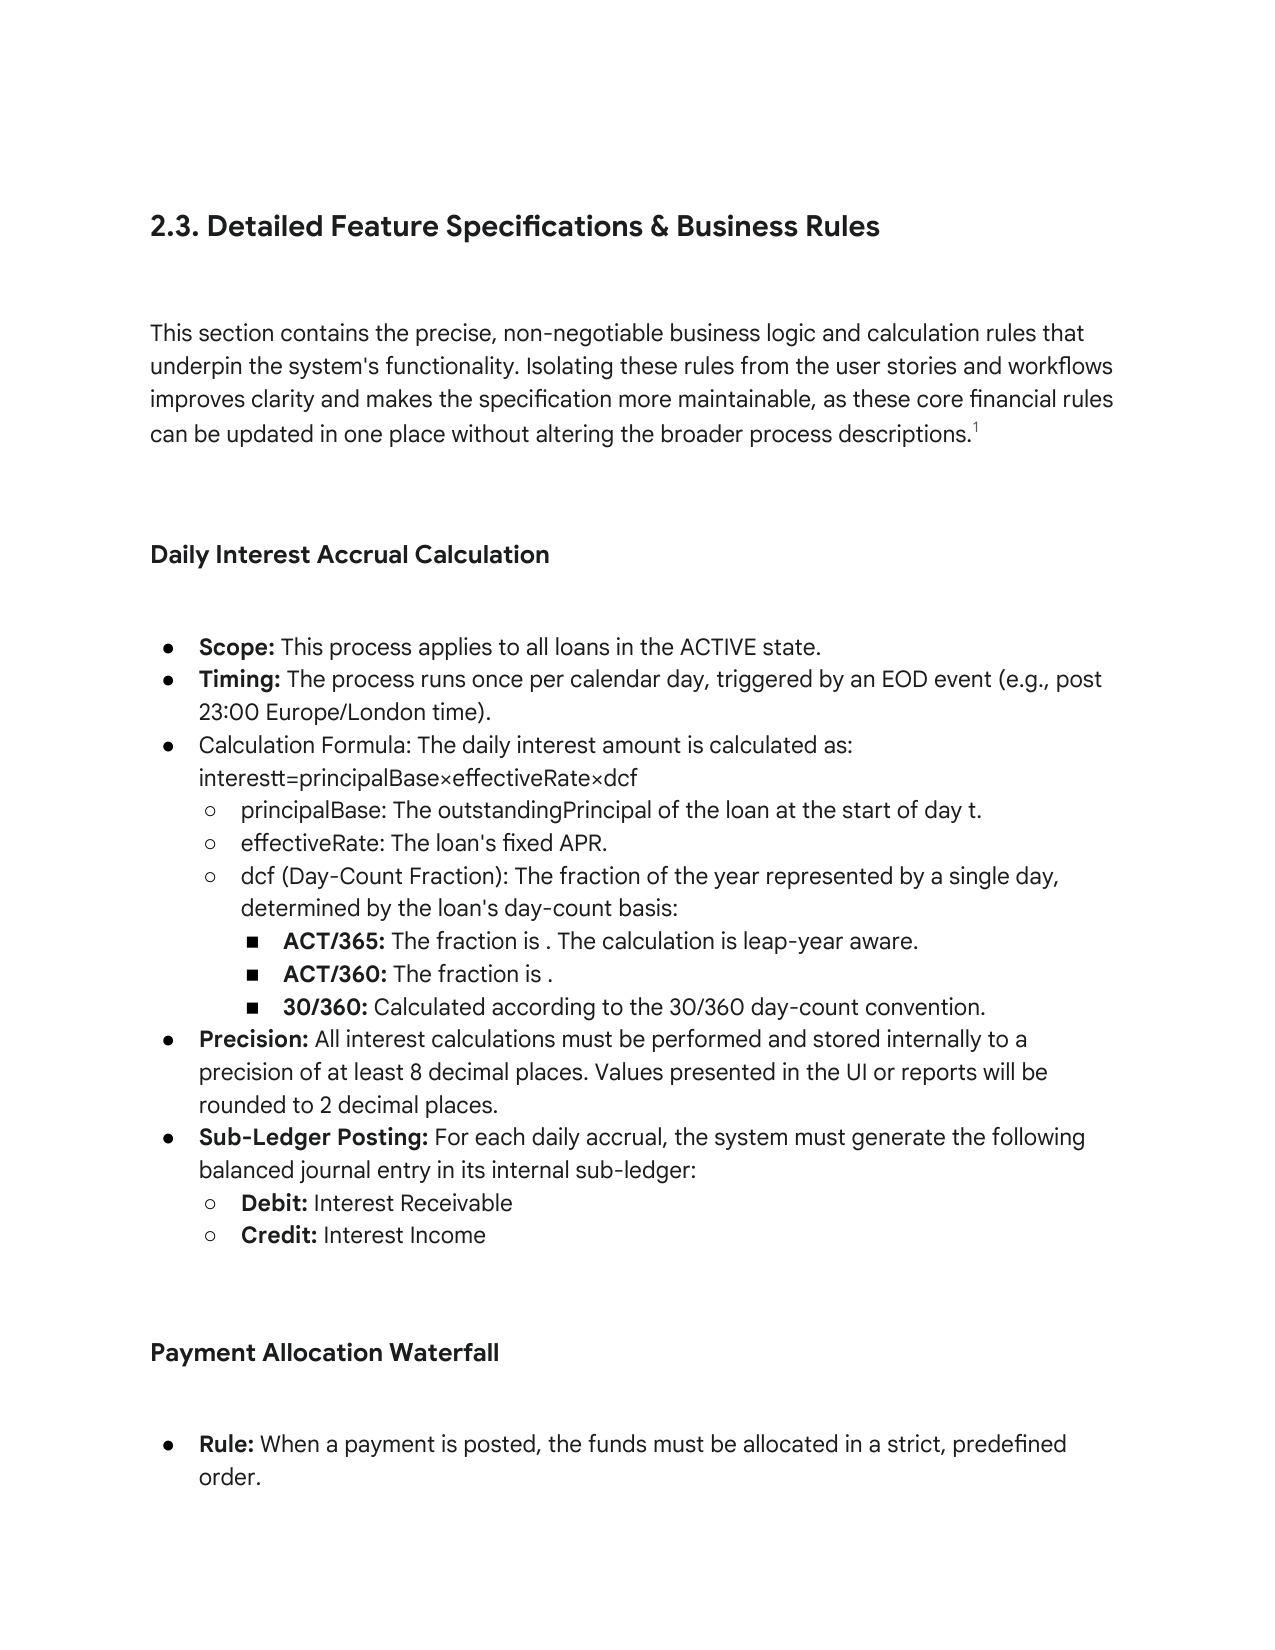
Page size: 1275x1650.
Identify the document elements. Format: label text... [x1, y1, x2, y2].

list Rule: When a payment is posted, the funds must be allocated in a strict, predefined order. [161, 1431, 1125, 1492]
text This section contains the precise, non-negotiable business logic and calculation rules that underpin the system's functionality. Isolating these rules from the user stories and workflows improves clarity and makes the specification more maintainable, as these core financial rules can be updated in one place without altering the broader process descriptions.1 [150, 319, 1125, 449]
list effectiveRate: The loan's fixed APR. [203, 829, 1125, 858]
list 30/360: Calculated according to the 30/360 day-count convention. [245, 993, 1125, 1022]
list dcf (Day-Count Fraction): The fraction of the year represented by a single day, determined by the loan's day-count basis: [203, 862, 1125, 923]
list Credit: Interest Income [203, 1222, 1125, 1251]
list Sub-Ledger Posting: For each daily accrual, the system must generate the following balanced journal entry in its internal sub-ledger: [161, 1124, 1125, 1185]
list ACT/365: The fraction is . The calculation is leap-year aware. [245, 927, 1125, 956]
list Scope: This process applies to all loans in the ACTIVE state. [161, 633, 1125, 662]
list Calculation Formula: The daily interest amount is calculated as: interestt​=principalBase×effectiveRate×dcf [161, 731, 1125, 793]
list Timing: The process runs once per calendar day, triggered by an EOD event (e.g., post 23:00 Europe/London time). [161, 666, 1125, 727]
list Precision: All interest calculations must be performed and stored internally to a precision of at least 8 decimal places. Values presented in the UI or reports will be rounded to 2 decimal places. [161, 1026, 1125, 1120]
subtitle 2.3. Detailed Feature Specifications & Business Rules [150, 208, 1125, 244]
list ACT/360: The fraction is . [245, 960, 1125, 989]
subtitle Daily Interest Accrual Calculation [150, 539, 1125, 571]
list principalBase: The outstandingPrincipal of the loan at the start of day t. [203, 797, 1125, 825]
subtitle Payment Allocation Waterfall [150, 1337, 1125, 1368]
list Debit: Interest Receivable [203, 1189, 1125, 1218]
